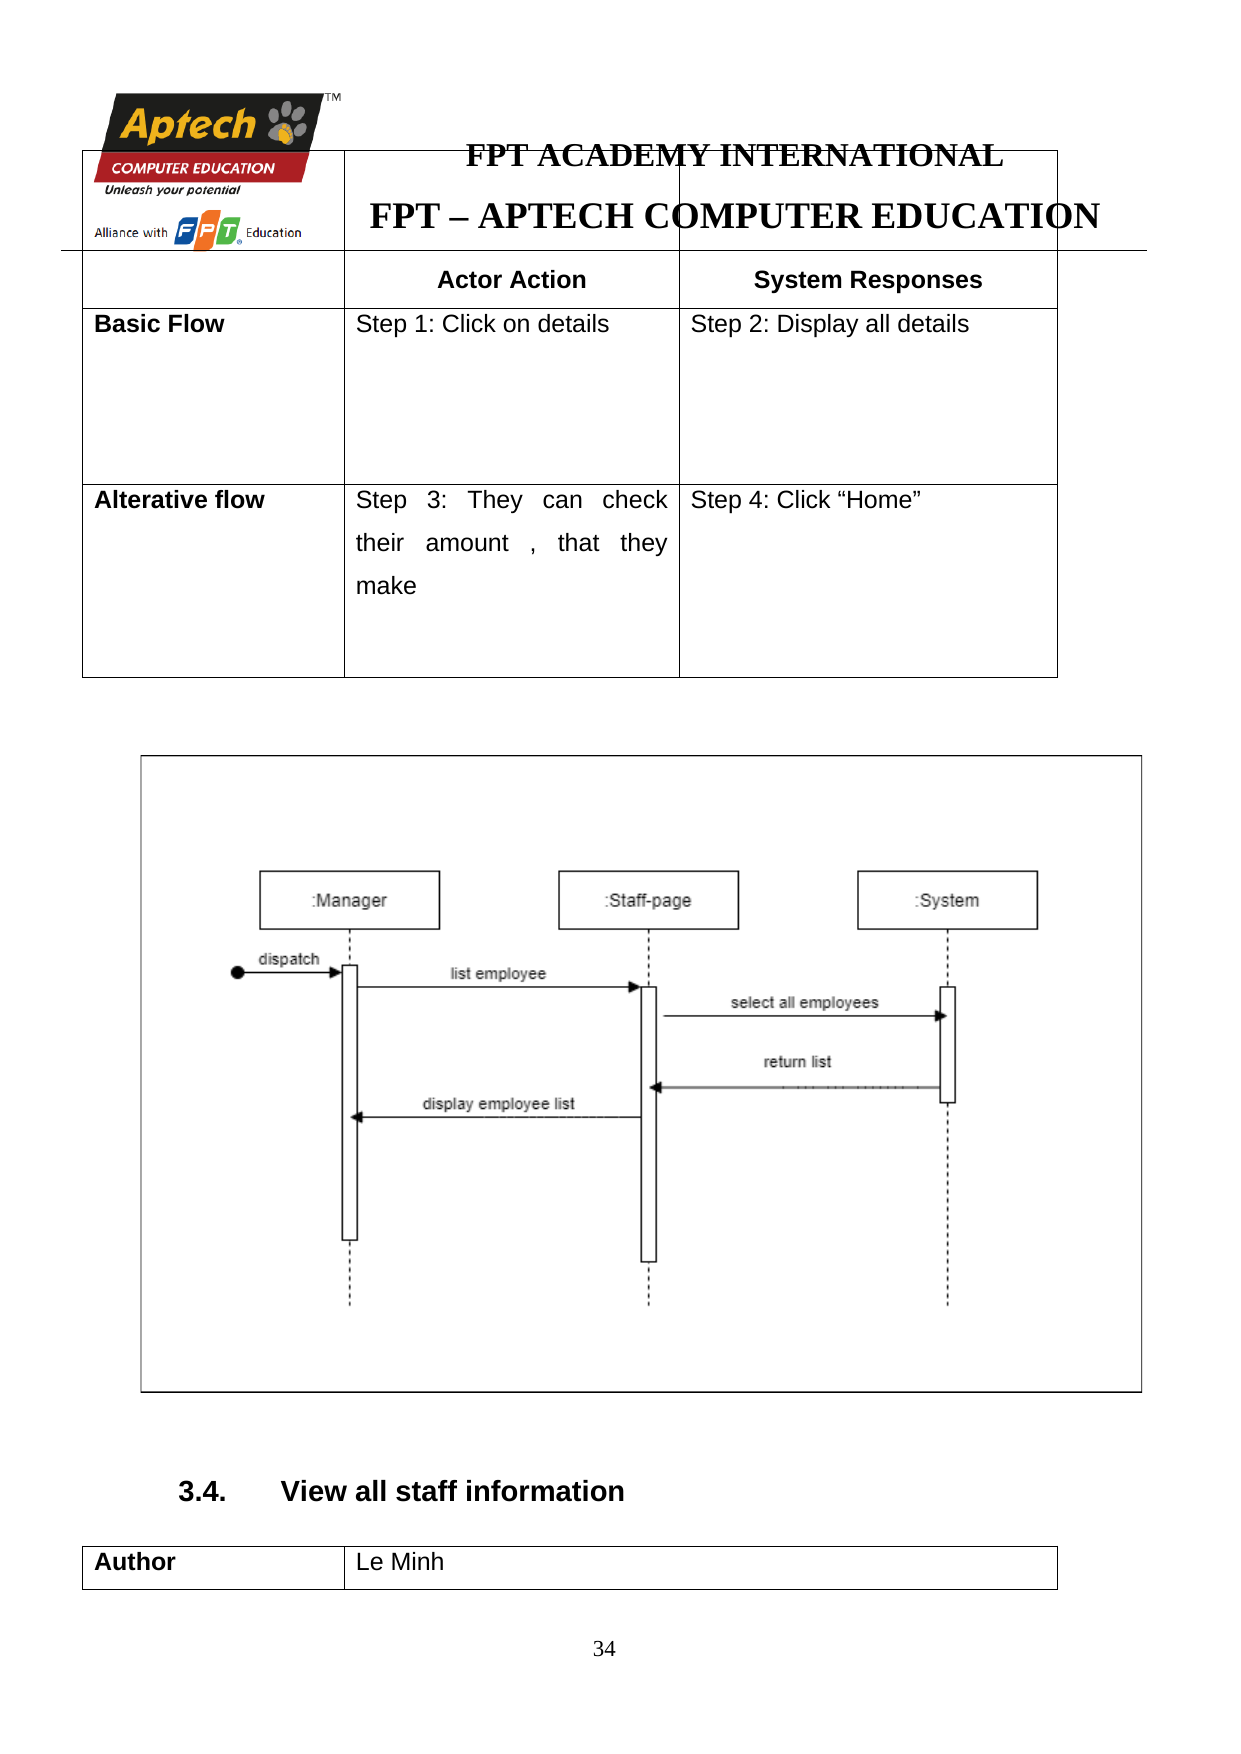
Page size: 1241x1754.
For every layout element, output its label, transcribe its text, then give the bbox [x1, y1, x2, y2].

table_cell Actor Action [345, 151, 679, 250]
table_cell Step 1: Click on details [345, 309, 679, 484]
table_header Le Minh [345, 1547, 1057, 1588]
list View all staff information [178, 1474, 1105, 1507]
table_cell System Responses [680, 251, 1057, 308]
table_header Author [83, 1547, 344, 1588]
table_cell Step 4: Click “Home” [680, 485, 1057, 677]
table_cell Step 3: They can check their amount , that they make [345, 485, 679, 677]
table_cell [83, 151, 344, 250]
picture [90, 86, 344, 150]
picture [140, 755, 1143, 1393]
table_cell System Responses [680, 151, 1057, 250]
table_cell Actor Action [345, 251, 679, 308]
table_cell Step 2: Display all details [680, 309, 1057, 484]
table_cell Basic Flow [83, 309, 344, 484]
table_cell Alterative flow [83, 485, 344, 677]
table_cell [83, 251, 344, 308]
